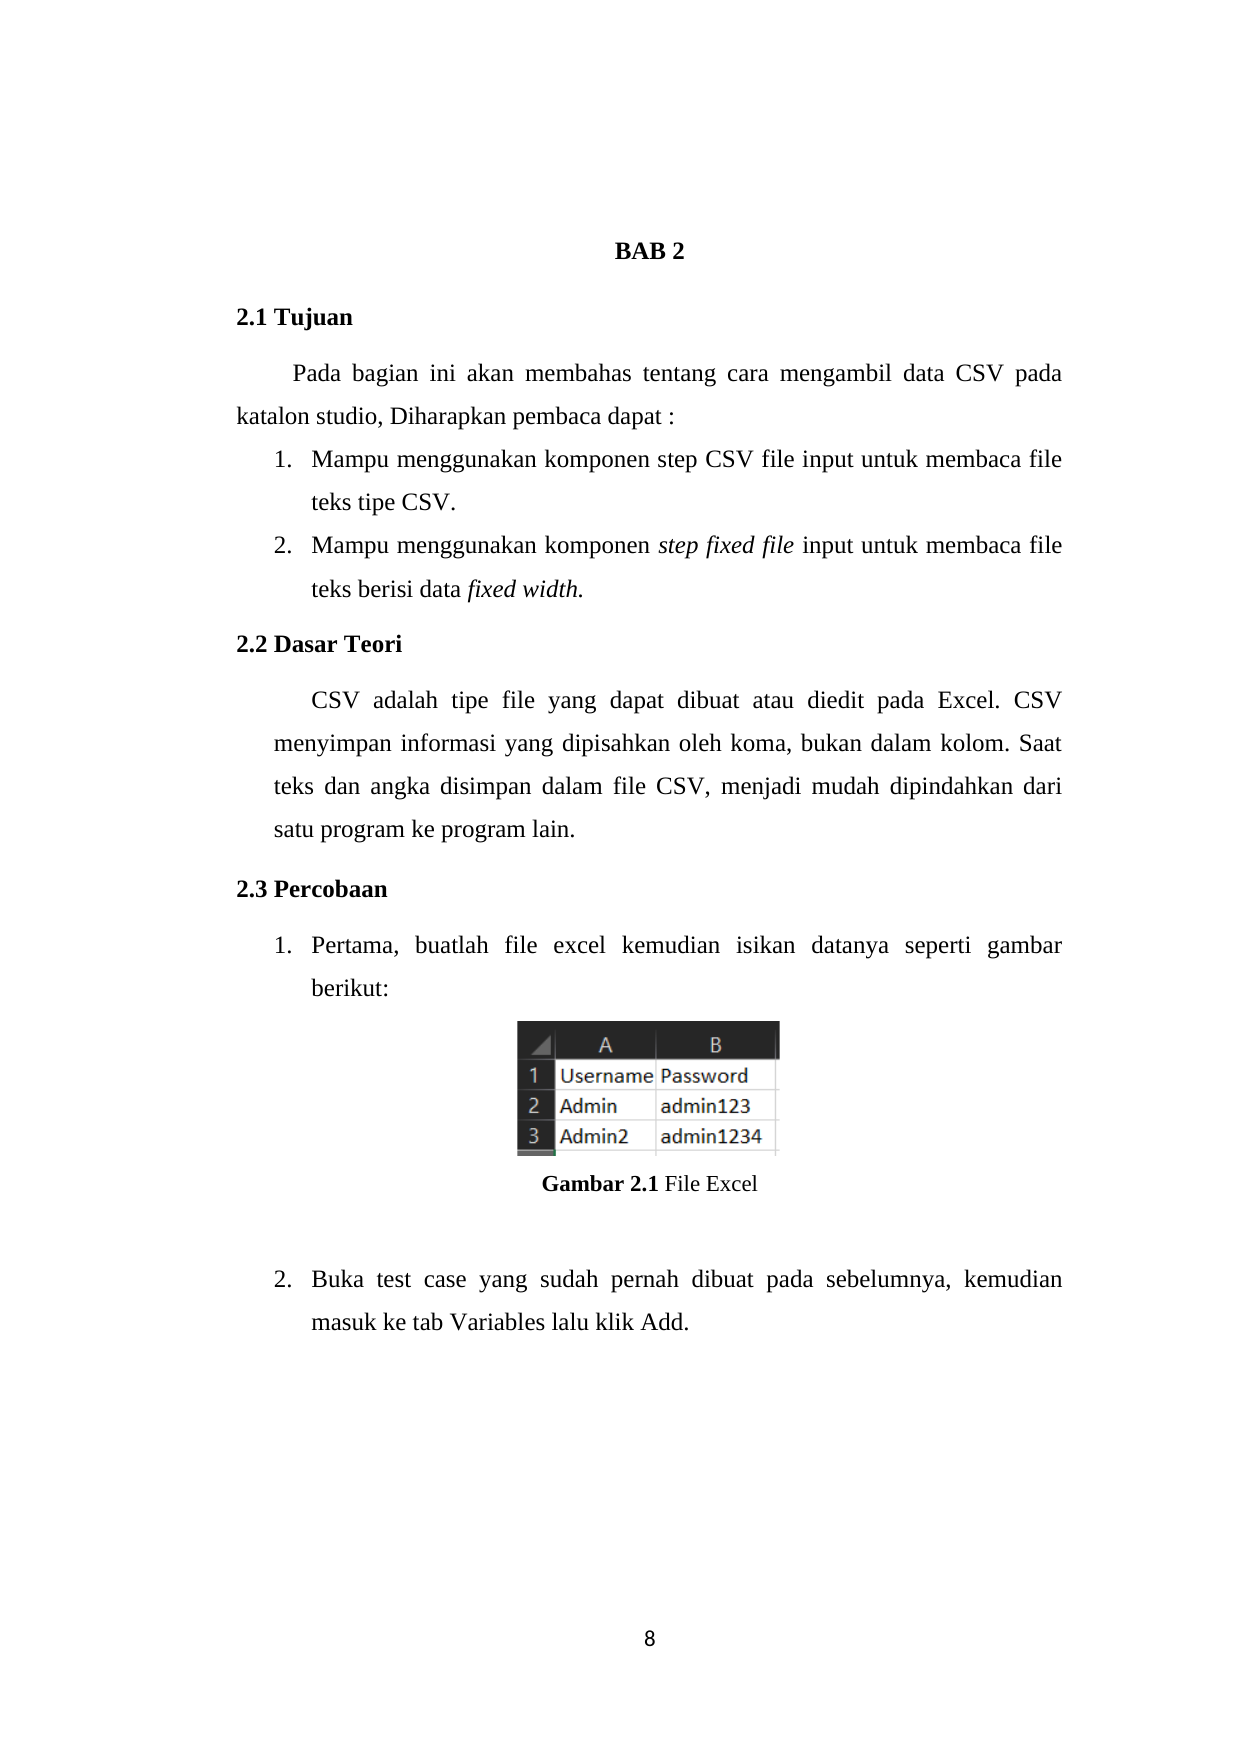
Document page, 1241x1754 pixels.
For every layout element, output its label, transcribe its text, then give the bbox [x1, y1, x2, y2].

subtitle Tujuan [236, 302, 1051, 331]
list Mampu menggunakan komponen step CSV file input untuk membaca file teks tipe CSV. [274, 444, 1063, 516]
subtitle Percobaan [236, 874, 1051, 903]
picture [517, 1021, 780, 1156]
subtitle BAB 2 [236, 236, 1063, 265]
text Pada bagian ini akan membahas tentang cara mengambil data CSV pada katalon studio, Diharapkan pembaca dapat : [236, 358, 1063, 430]
list Buka test case yang sudah pernah dibuat pada sebelumnya, kemudian masuk ke tab Variables lalu klik Add. [274, 1264, 1063, 1336]
subtitle Dasar Teori [236, 629, 1051, 658]
list Mampu menggunakan komponen step fixed file input untuk membaca file teks berisi data fixed width. [274, 531, 1063, 602]
list CSV adalah tipe file yang dapat dibuat atau diedit pada Excel. CSV menyimpan informasi yang dipisahkan oleh koma, bukan dalam kolom. Saat teks dan angka disimpan dalam file CSV, menjadi mudah dipindahkan dari satu program ke program lain. [274, 685, 1063, 843]
list Pertama, buatlah file excel kemudian isikan datanya seperti gambar berikut: [274, 930, 1063, 1002]
text Gambar 2.1 File Excel [236, 1169, 1063, 1196]
